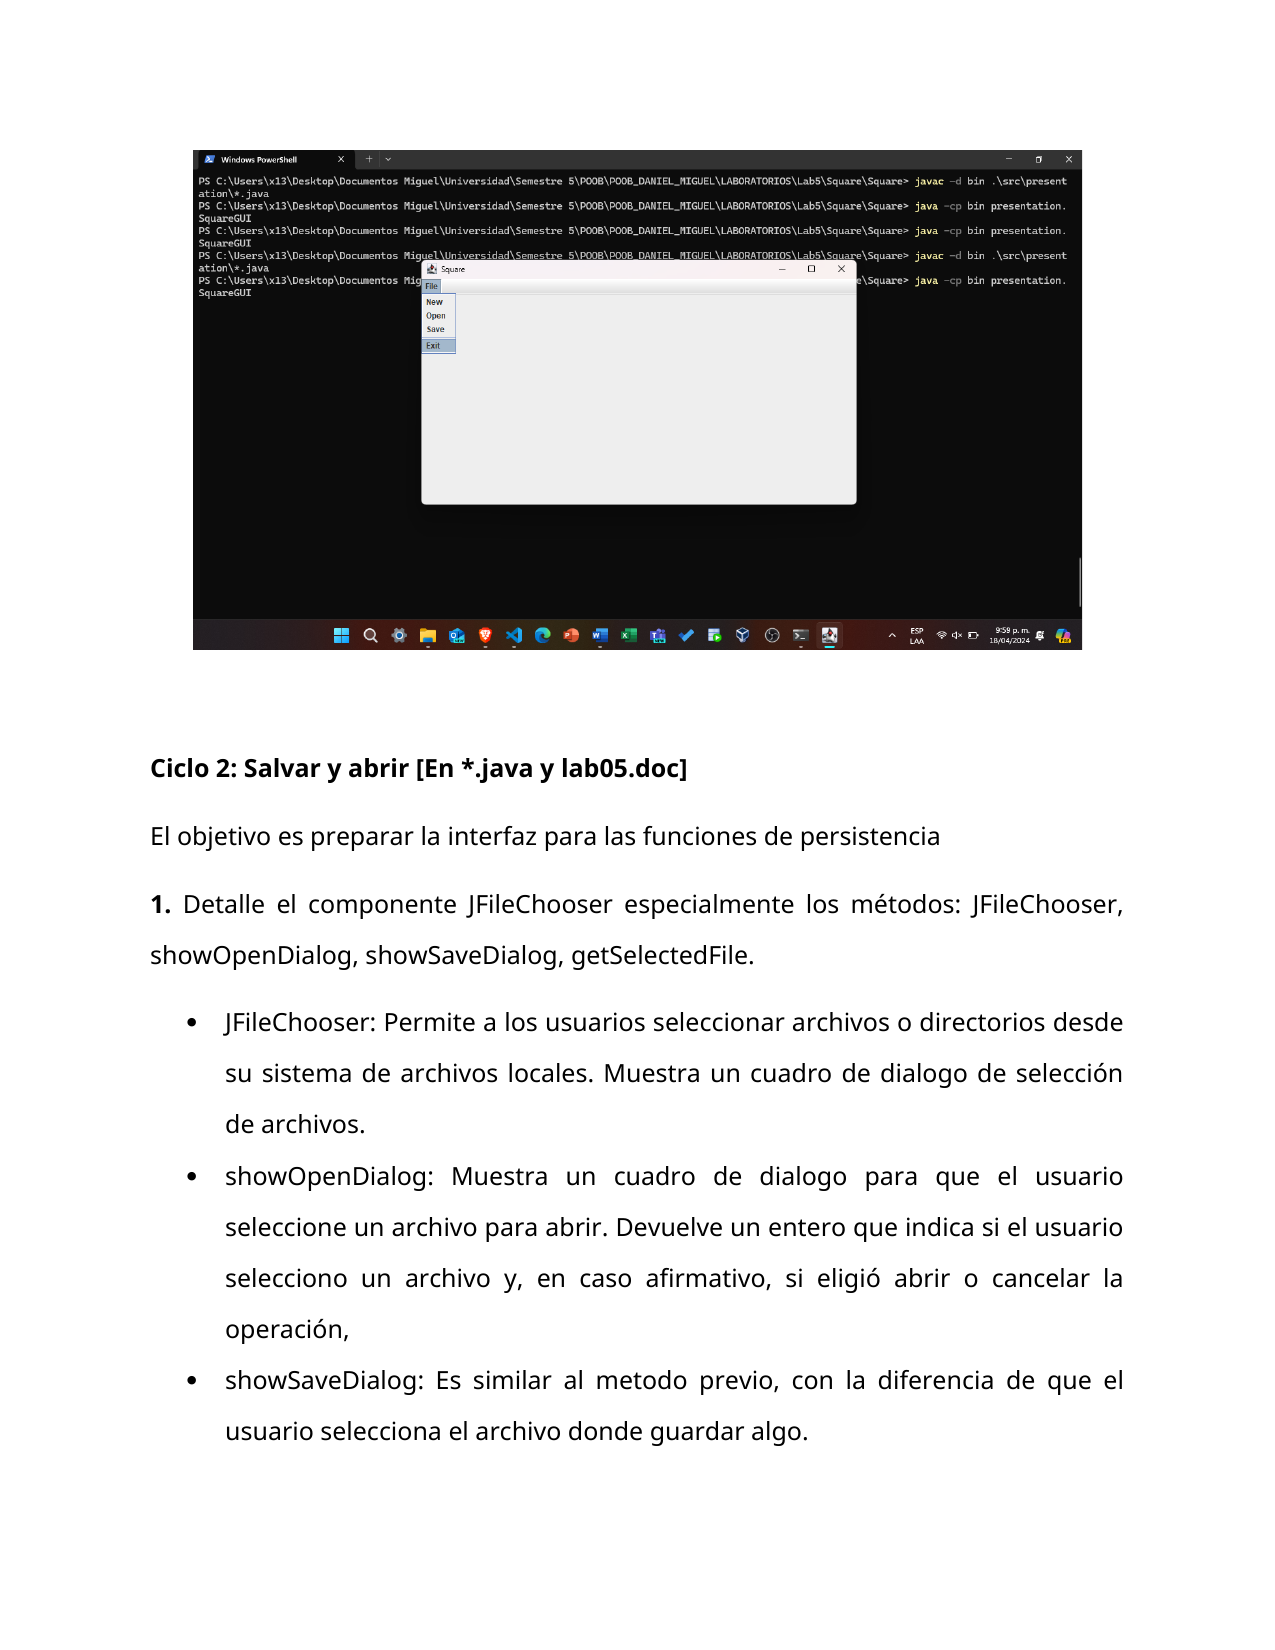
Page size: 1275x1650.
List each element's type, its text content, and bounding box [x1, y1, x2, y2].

list showOpenDialog: Muestra un cuadro de dialogo para que el usuario seleccione un archivo para abrir. Devuelve un entero que indica si el usuario selecciono un archivo y, en caso afirmativo, si eligió abrir o cancelar la operación, [187, 1158, 1125, 1345]
picture [193, 150, 1083, 650]
text El objetivo es preparar la interfaz para las funciones de persistencia [150, 819, 1125, 853]
text 1. Detalle el componente JFileChooser especialmente los métodos: JFileChooser, showOpenDialog, showSaveDialog, getSelectedFile. [150, 886, 1125, 971]
list showSaveDialog: Es similar al metodo previo, con la diferencia de que el usuario selecciona el archivo donde guardar algo. [187, 1362, 1125, 1447]
text Ciclo 2: Salvar y abrir [En *.java y lab05.doc] [150, 751, 1125, 785]
list JFileChooser: Permite a los usuarios seleccionar archivos o directorios desde su sistema de archivos locales. Muestra un cuadro de dialogo de selección de archivos. [187, 1005, 1125, 1141]
